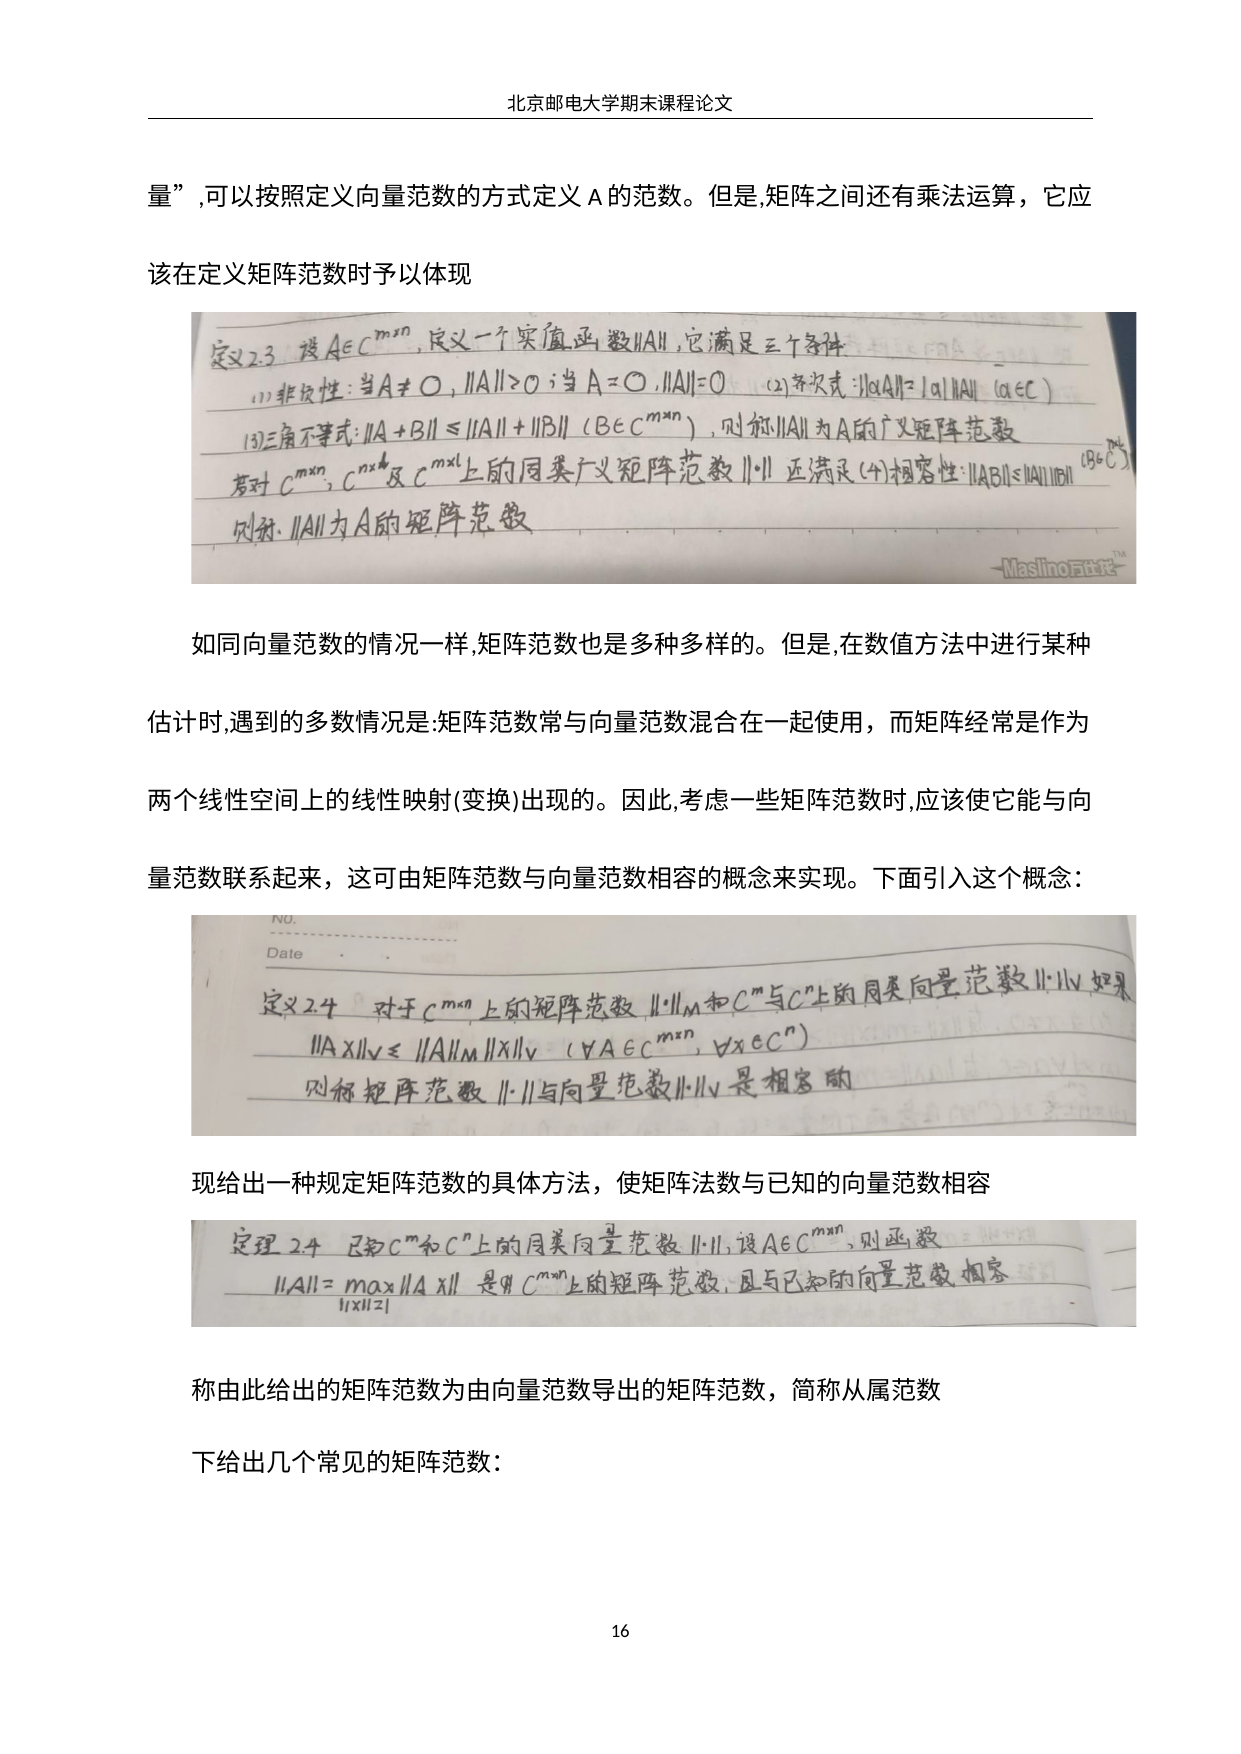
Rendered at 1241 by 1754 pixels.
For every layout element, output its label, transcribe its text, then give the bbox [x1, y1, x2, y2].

picture [191, 915, 1137, 1136]
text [148, 162, 1093, 305]
text 如同向量范数的情况一样,矩阵范数也是多种多样的。但是,在数值方法中进行某种估计时,遇到的多数情况是:矩阵范数常与向量范数混合在一起使用，而矩阵经常是作为两个线性空间上的线性映射(变换)出现的。因此,考虑一些矩阵范数时,应该使它能与向量范数联系起来，这可由矩阵范数与向量范数相容的概念来实现。下面引入这个概念： [148, 610, 1093, 909]
text 下给出几个常见的矩阵范数： [148, 1428, 1093, 1493]
text 称由此给出的矩阵范数为由向量范数导出的矩阵范数，简称从属范数 [148, 1356, 1093, 1421]
text 现给出一种规定矩阵范数的具体方法，使矩阵法数与已知的向量范数相容 [148, 1149, 1093, 1214]
picture [191, 1220, 1137, 1327]
picture [191, 312, 1137, 584]
